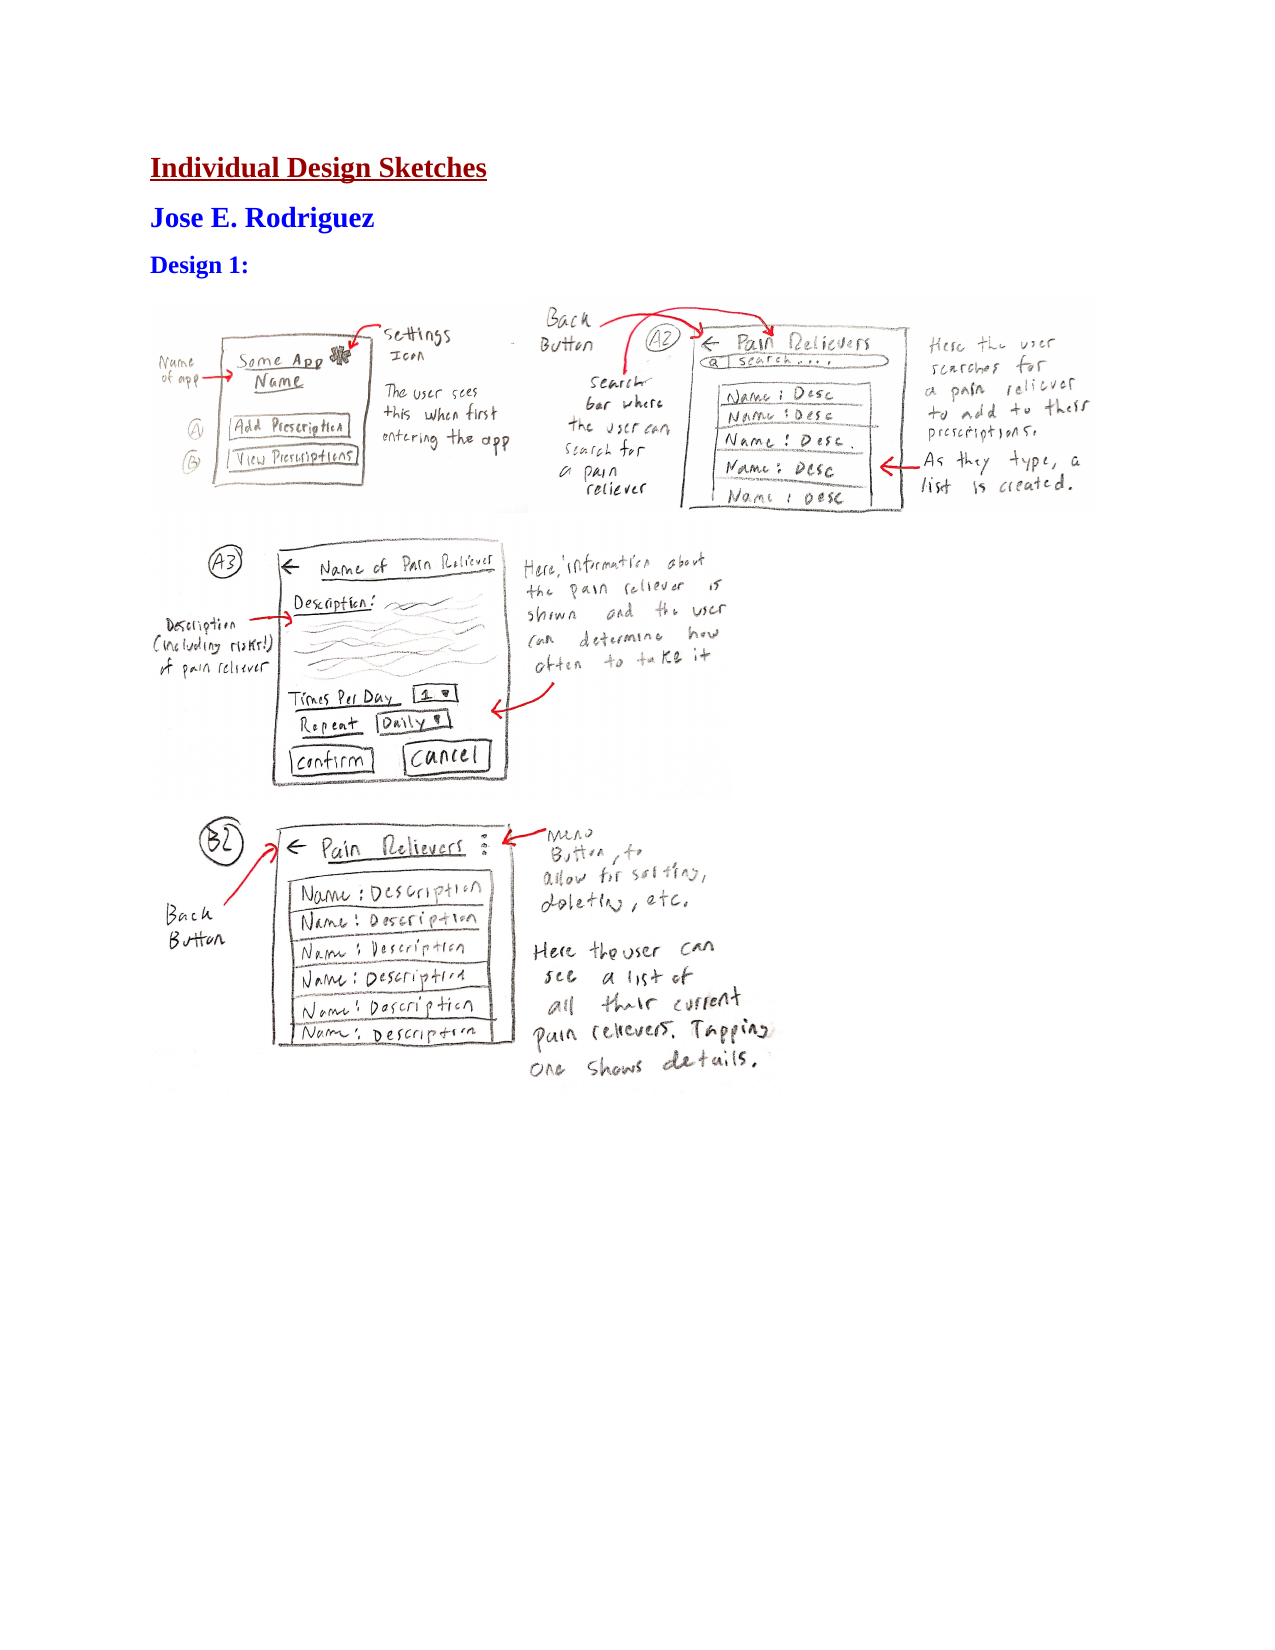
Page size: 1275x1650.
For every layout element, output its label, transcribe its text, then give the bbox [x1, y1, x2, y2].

text Design 1: [150, 250, 1125, 279]
text Jose E. Rodriguez [150, 200, 1125, 234]
text Individual Design Sketches [150, 150, 1125, 183]
picture [150, 295, 1095, 1095]
